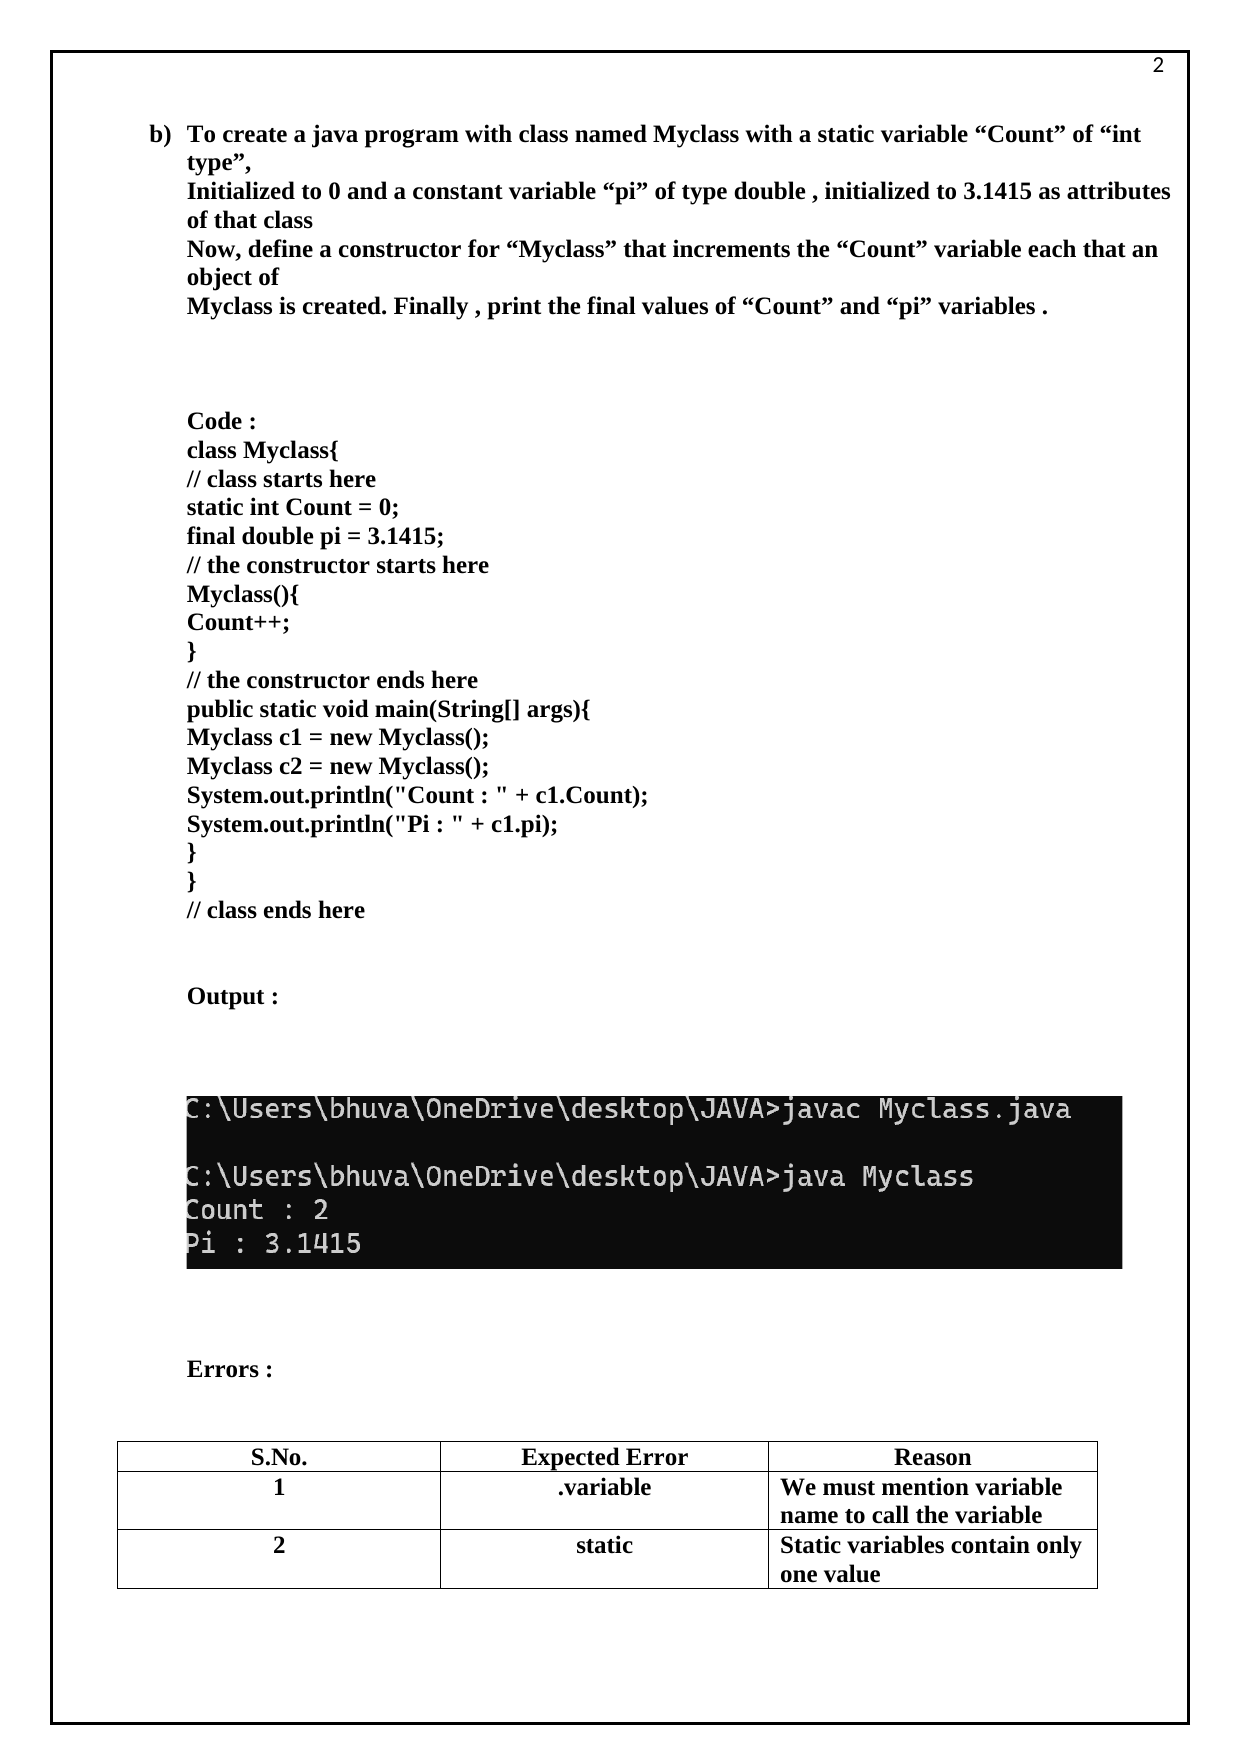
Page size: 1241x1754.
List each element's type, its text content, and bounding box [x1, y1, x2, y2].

table_cell 1 [118, 1472, 440, 1529]
text System.out.println("Count : " + c1.Count); [187, 780, 1181, 809]
list To create a java program with class named Myclass with a static variable “Count” of “int type”, [149, 119, 1181, 176]
text Now, define a constructor for “Myclass” that increments the “Count” variable each that an object of [187, 234, 1181, 291]
text Count++; [187, 607, 1181, 636]
text Initialized to 0 and a constant variable “pi” of type double , initialized to 3.1415 as attributes of that class [187, 176, 1181, 234]
table_cell Static variables contain only one value [769, 1530, 1097, 1588]
table_header Reason [769, 1442, 1097, 1471]
text // the constructor ends here [187, 665, 1181, 694]
text Code : [187, 406, 1181, 435]
text System.out.println("Pi : " + c1.pi); [187, 809, 1181, 837]
text // the constructor starts here [187, 550, 1181, 579]
table_header S.No. [118, 1442, 440, 1471]
text Myclass c2 = new Myclass(); [187, 751, 1181, 780]
text Output : [187, 981, 1181, 1010]
table_cell We must mention variable name to call the variable [769, 1472, 1097, 1529]
text public static void main(String[] args){ [187, 694, 1181, 722]
text } [187, 837, 1181, 866]
text Myclass c1 = new Myclass(); [187, 722, 1181, 751]
text Errors : [187, 1354, 1181, 1383]
picture [186, 1096, 1123, 1269]
text Myclass is created. Finally , print the final values of “Count” and “pi” variables . [187, 291, 1181, 320]
text } [187, 866, 1181, 895]
table_cell static [441, 1530, 768, 1588]
text class Myclass{ [187, 435, 1181, 464]
text } [187, 636, 1181, 665]
text // class starts here [187, 464, 1181, 492]
text final double pi = 3.1415; [187, 521, 1181, 550]
table_cell 2 [118, 1530, 440, 1588]
table_header Expected Error [441, 1442, 768, 1471]
text // class ends here [187, 895, 1181, 924]
table_cell .variable [441, 1472, 768, 1529]
text Myclass(){ [187, 579, 1181, 607]
text static int Count = 0; [187, 492, 1181, 521]
